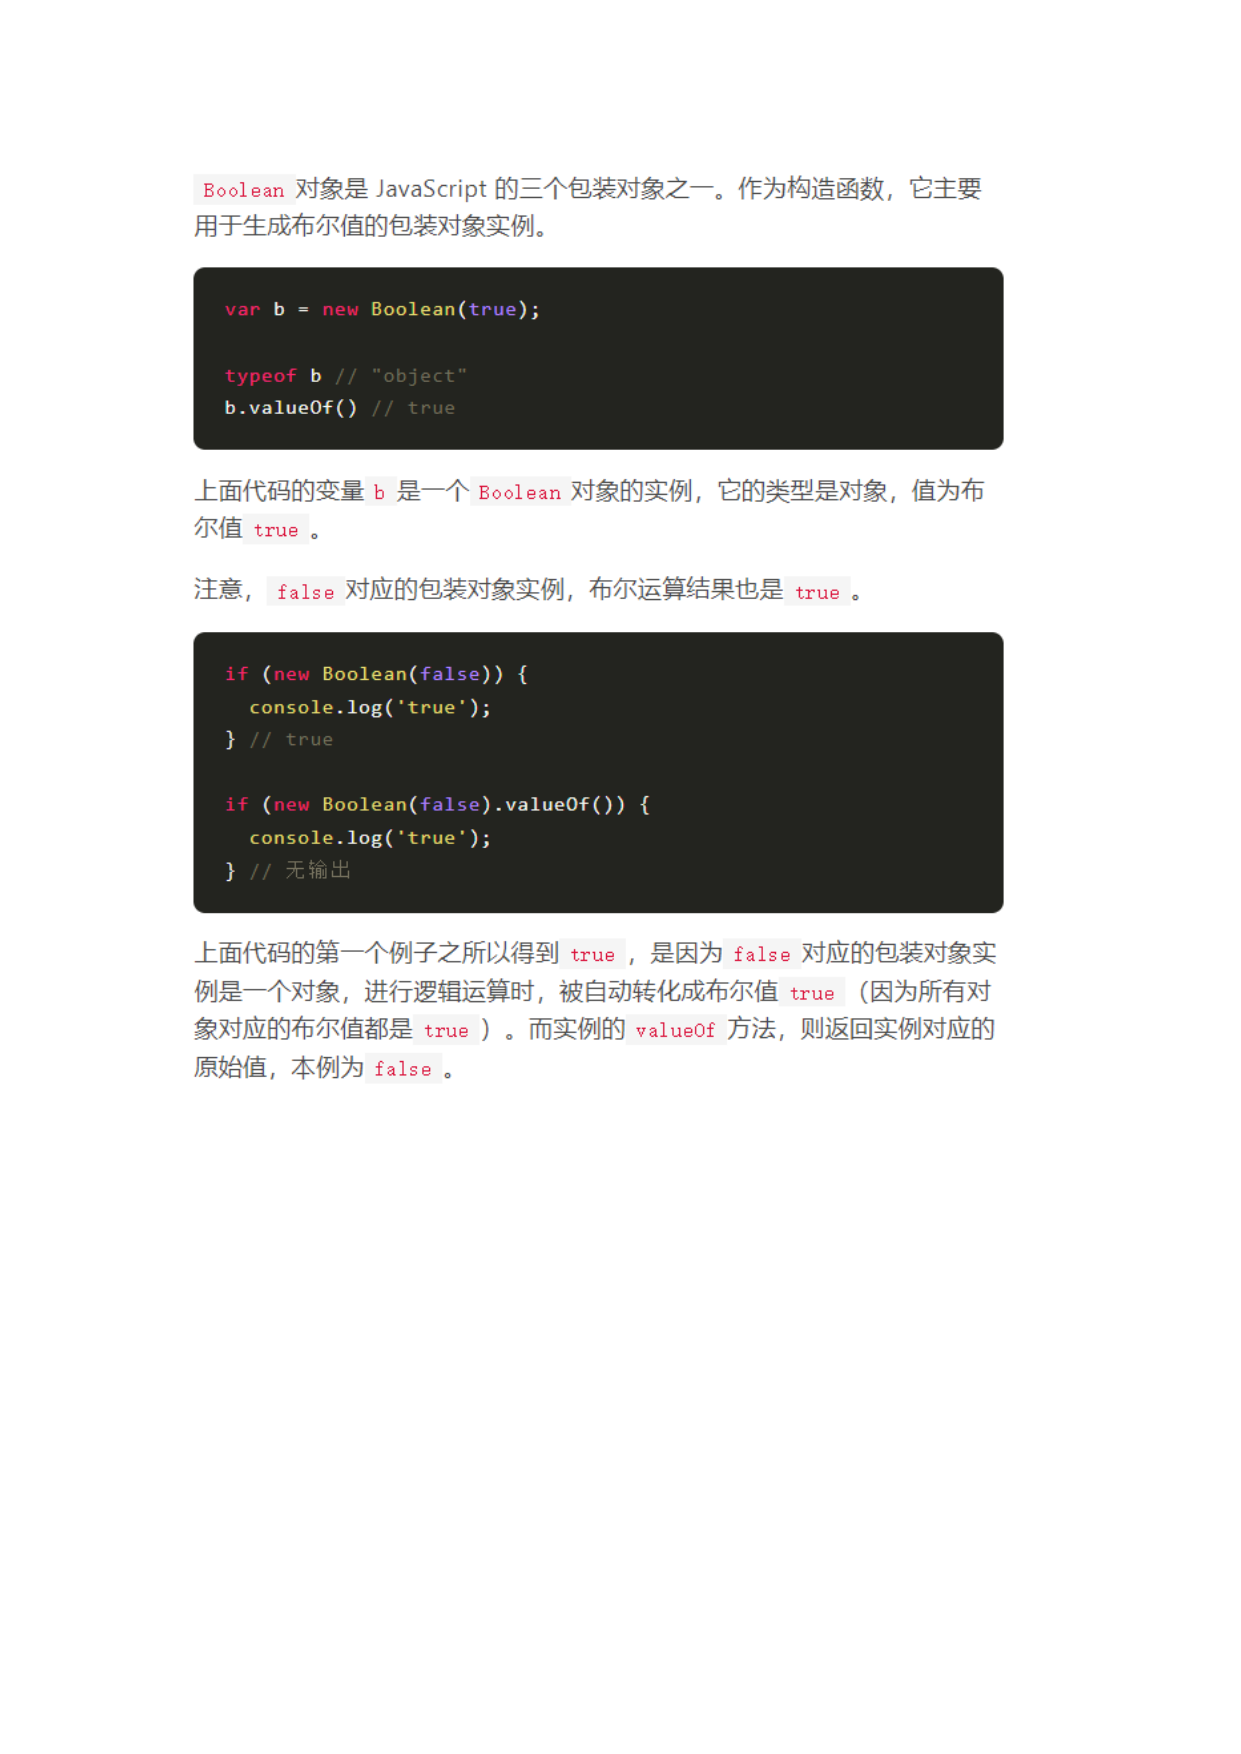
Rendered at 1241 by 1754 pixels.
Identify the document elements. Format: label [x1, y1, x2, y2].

picture [187, 162, 1053, 1117]
